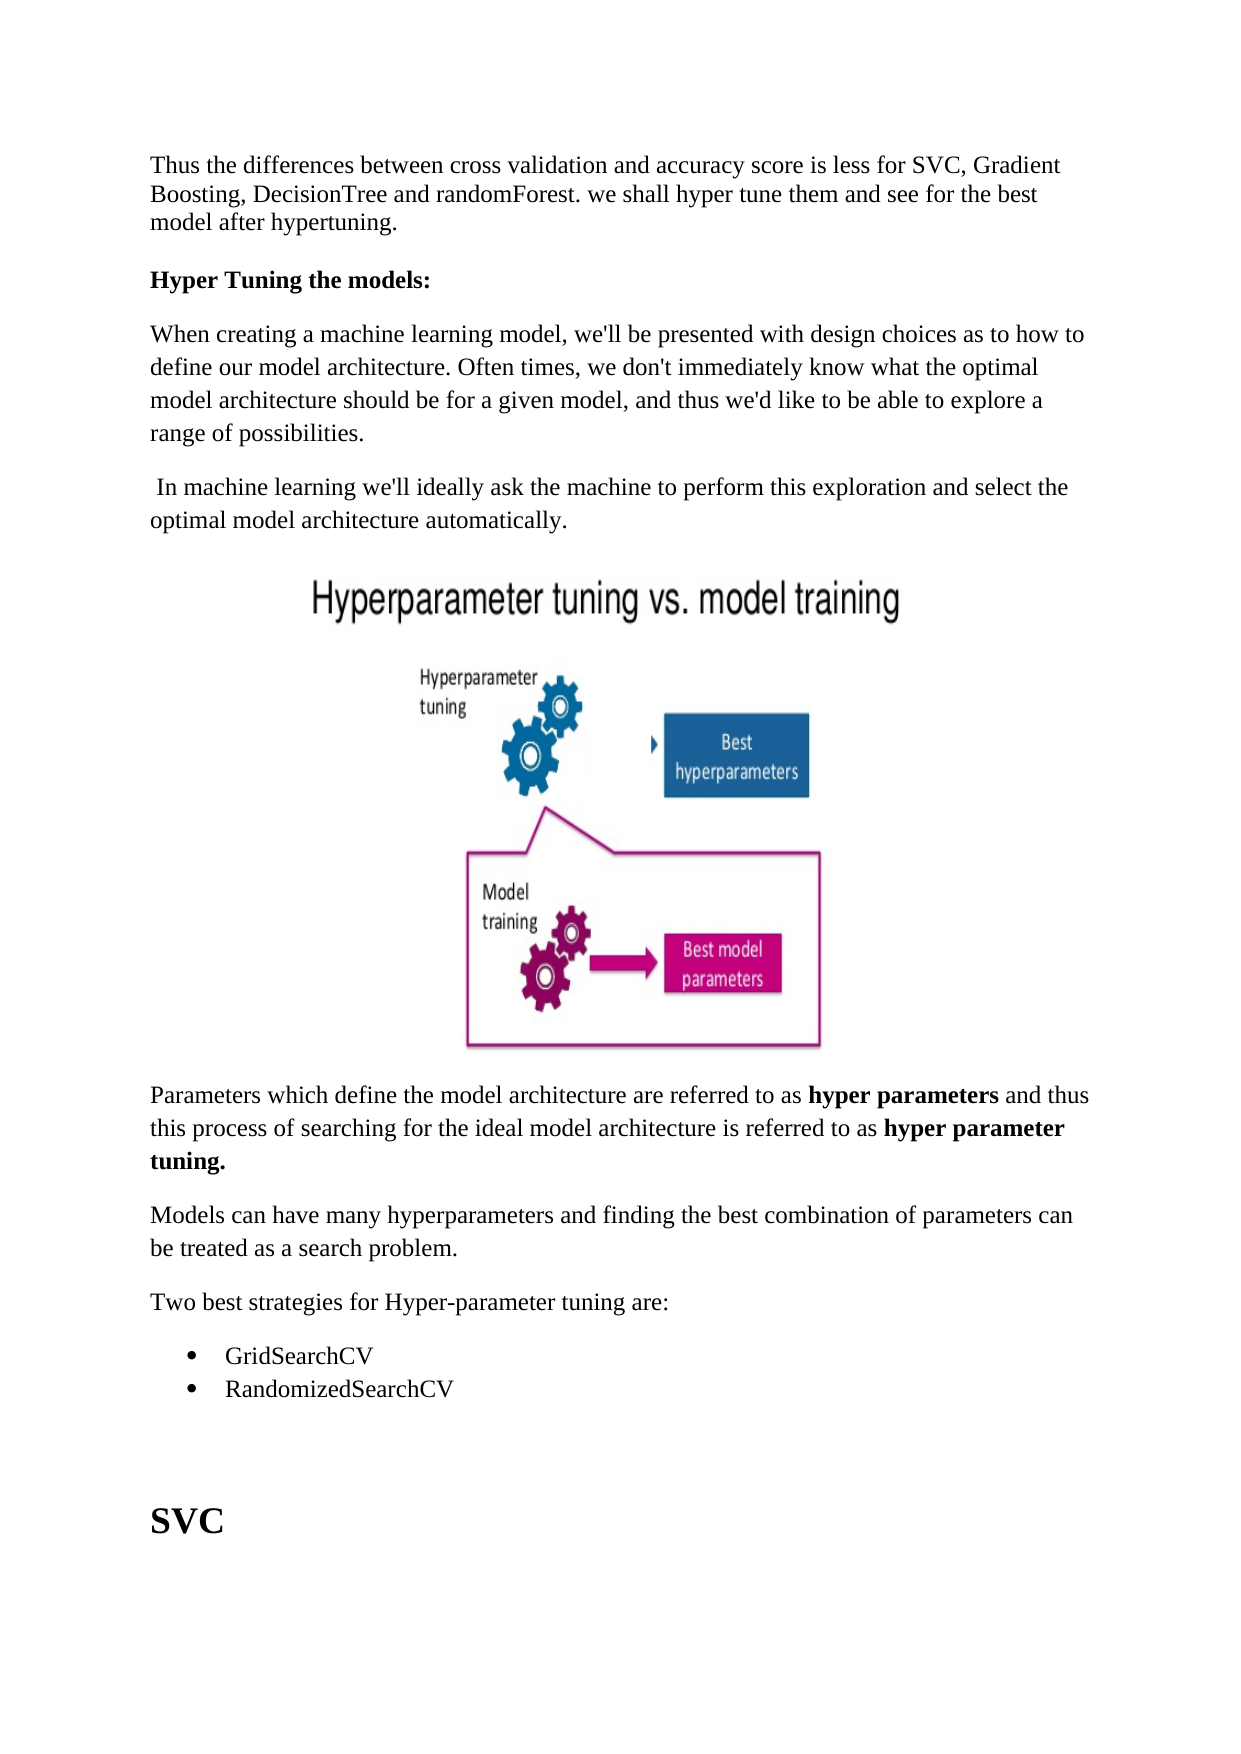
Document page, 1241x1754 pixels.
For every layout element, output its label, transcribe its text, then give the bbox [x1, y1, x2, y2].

picture [298, 558, 943, 1056]
text SVC [150, 1498, 1090, 1541]
list RandomizedSearchCV [187, 1374, 1090, 1403]
text Two best strategies for Hyper-parameter tuning are: [150, 1287, 1090, 1316]
text Parameters which define the model architecture are referred to as hyper parameters and thus this process of searching for the ideal model architecture is referred to as hyper parameter tuning. [150, 1080, 1090, 1175]
text Hyper Tuning the models: [150, 265, 1090, 294]
subtitle Thus the differences between cross validation and accuracy score is less for SVC, Gradient Boosting, DecisionTree and randomForest. we shall hyper tune them and see for the best model after hypertuning. [150, 150, 1090, 236]
list GridSearchCV [187, 1341, 1090, 1369]
text Models can have many hyperparameters and finding the best combination of parameters can be treated as a search problem. [150, 1200, 1090, 1262]
text In machine learning we'll ideally ask the machine to perform this exploration and select the optimal model architecture automatically. [150, 472, 1090, 533]
text When creating a machine learning model, we'll be presented with design choices as to how to define our model architecture. Often times, we don't immediately know what the optimal model architecture should be for a given model, and thus we'd like to be able to explore a range of possibilities. [150, 319, 1090, 447]
